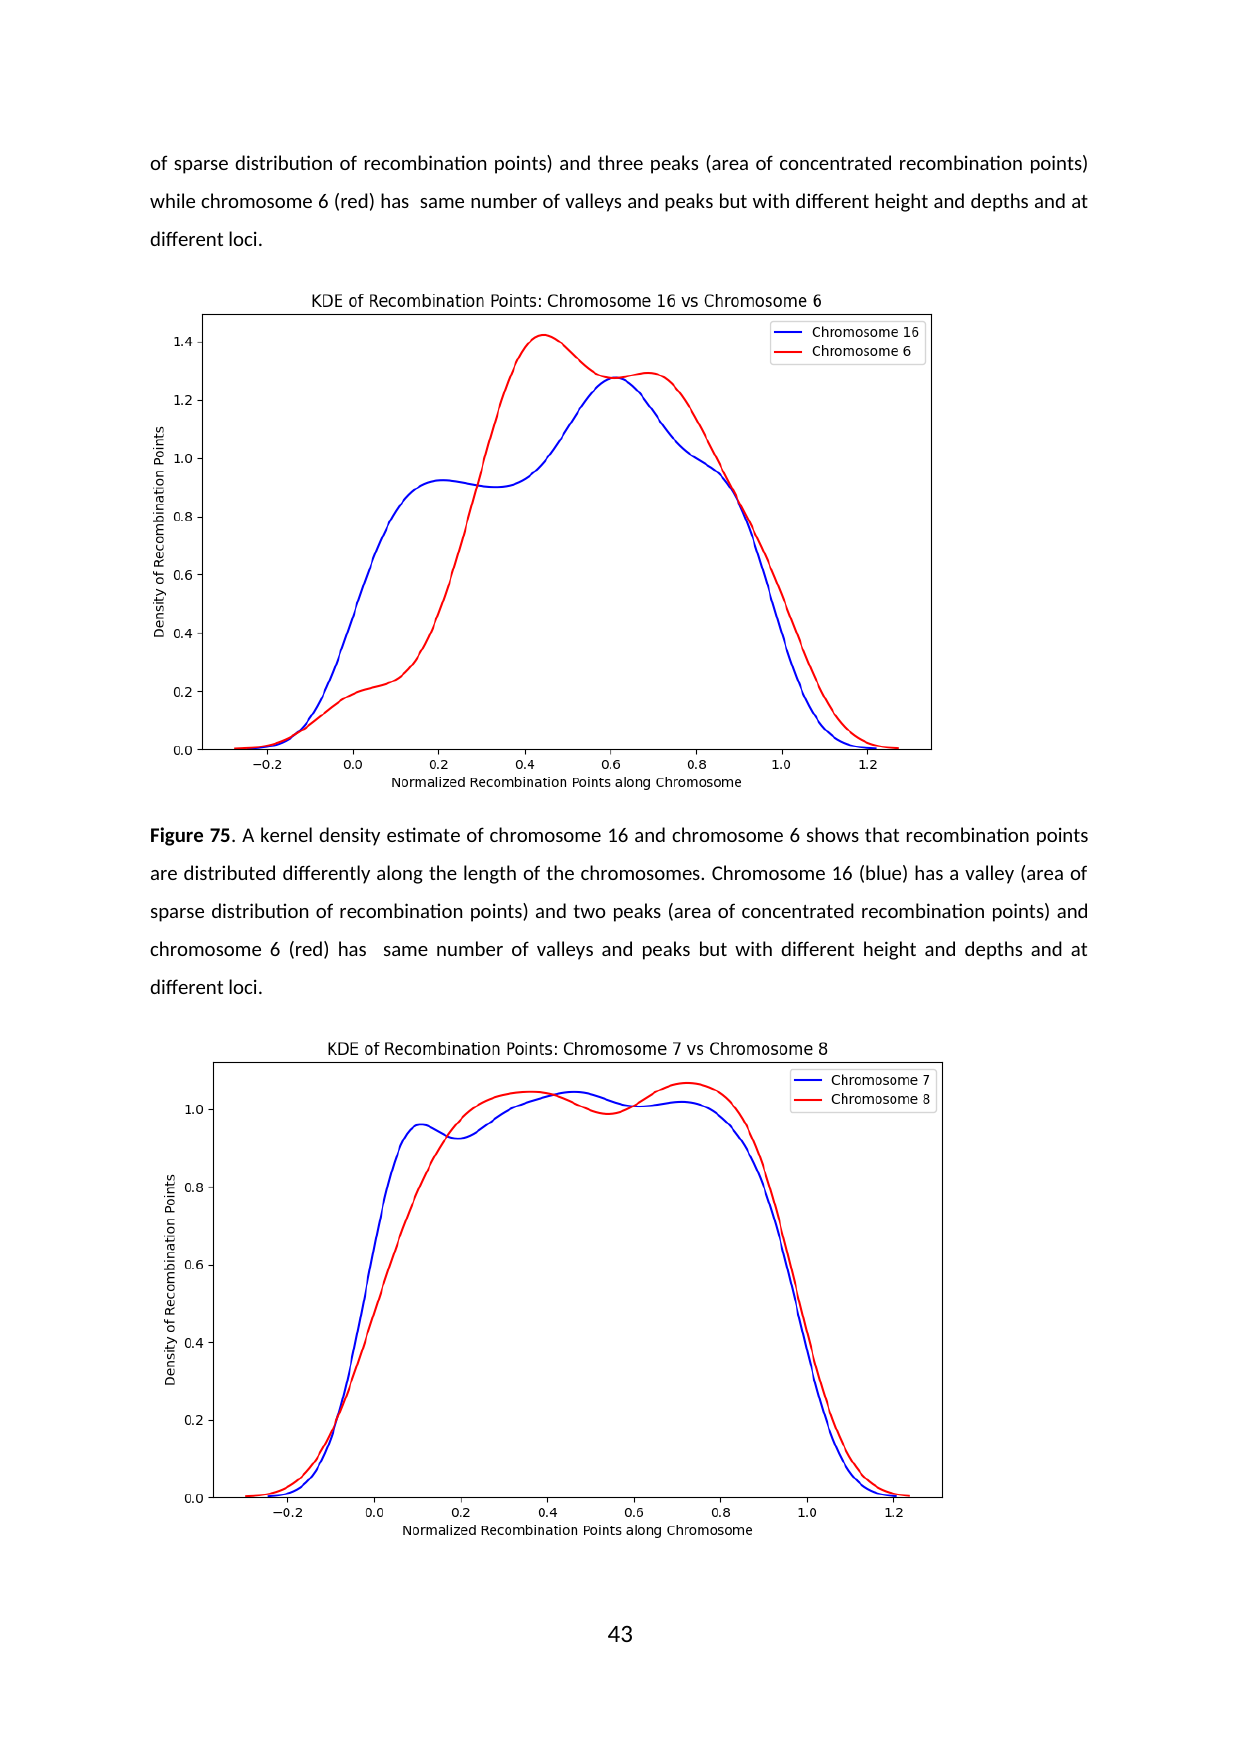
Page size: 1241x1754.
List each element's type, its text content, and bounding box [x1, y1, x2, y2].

picture [150, 1033, 958, 1538]
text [150, 150, 1090, 252]
picture [150, 285, 944, 790]
text Figure 75. A kernel density estimate of chromosome 16 and chromosome 6 shows that recombination points are distributed differently along the length of the chromosomes. Chromosome 16 (blue) has a valley (area of sparse distribution of recombination points) and two peaks (area of concentrated recombination points) and chromosome 6 (red) has same number of valleys and peaks but with different height and depths and at different loci. [150, 822, 1090, 1000]
